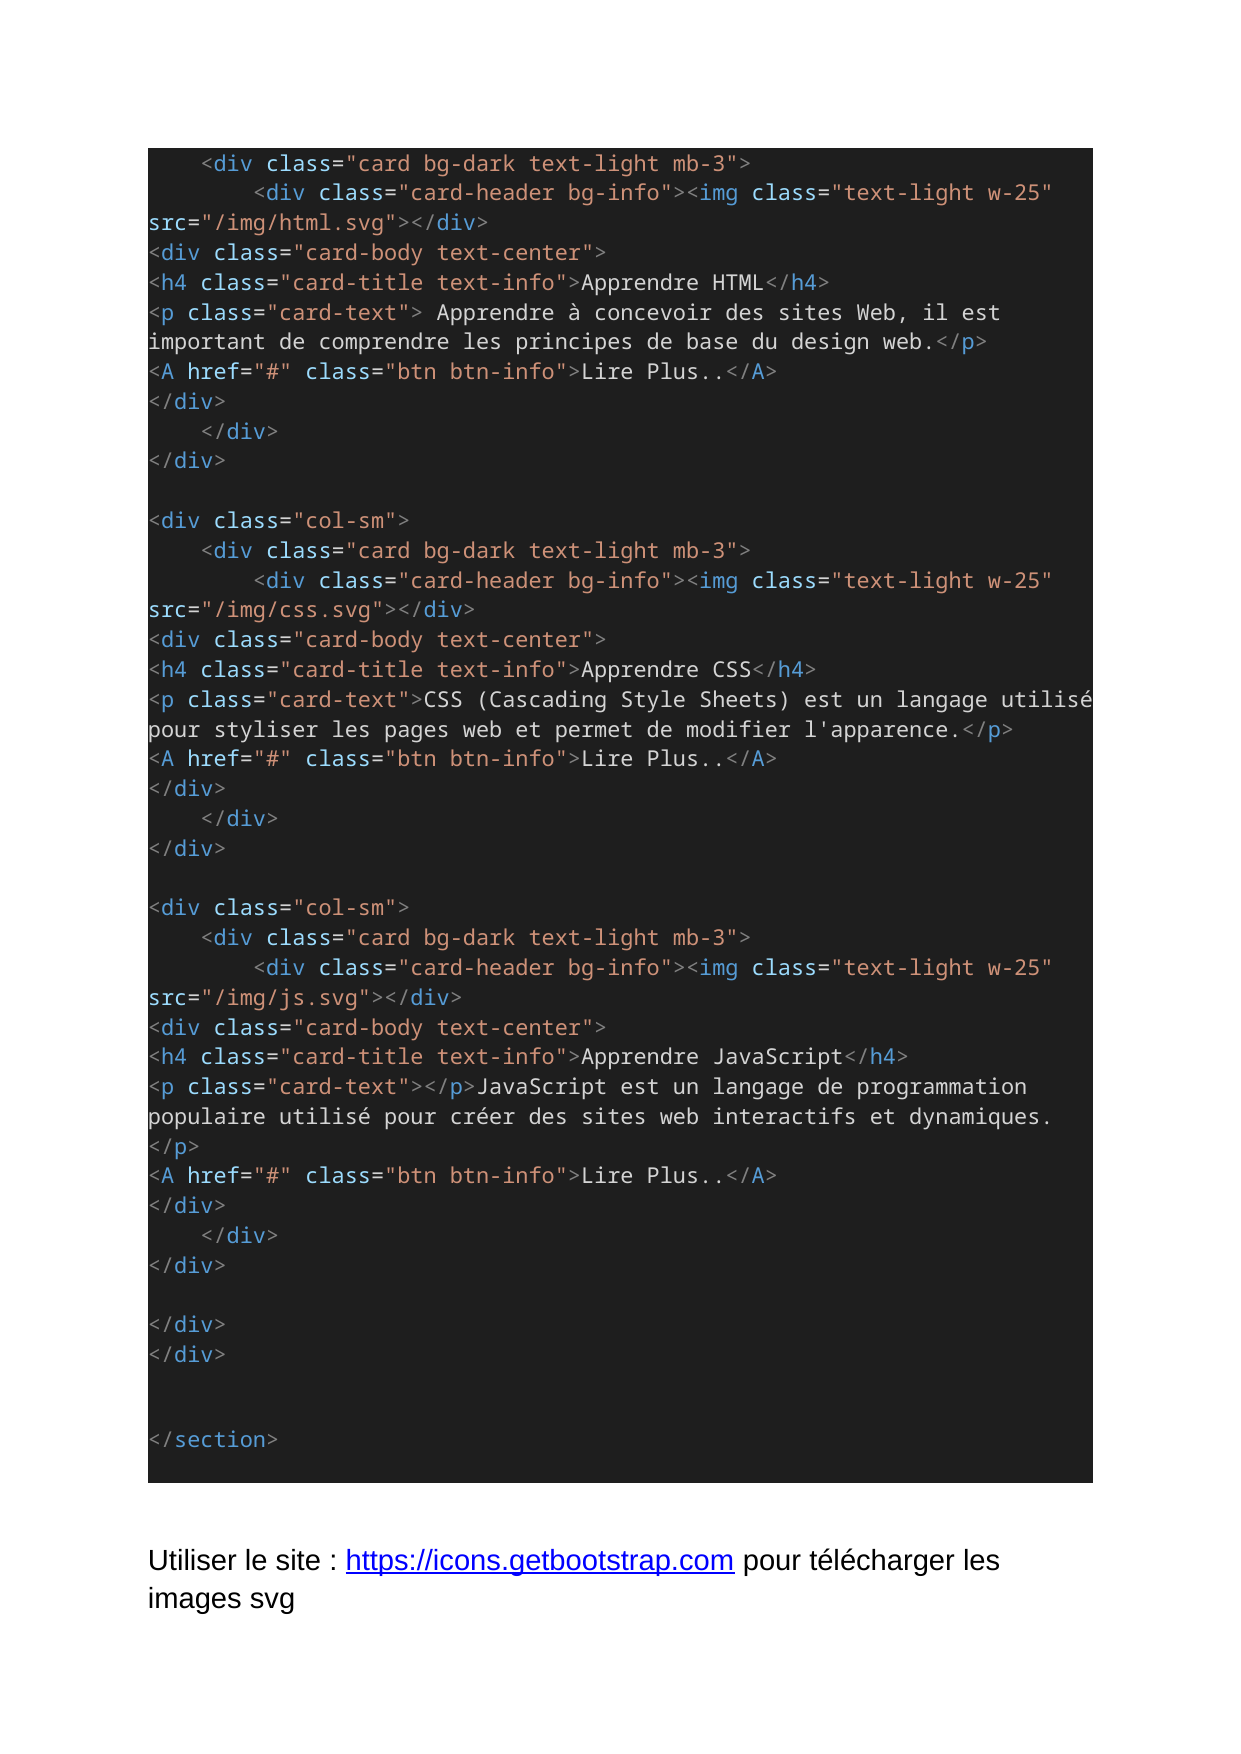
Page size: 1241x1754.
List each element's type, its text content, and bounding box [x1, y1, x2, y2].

text <div class="card bg-dark text-light mb-3"> [148, 922, 1093, 952]
text </div> [148, 1309, 1093, 1339]
text <h4 class="card-title text-info">Apprendre HTML</h4> [148, 267, 1093, 297]
text <div class="card-header bg-info"><img class="text-light w-25" src="/img/js.svg"></div> [148, 952, 1093, 1012]
text </div> [148, 1190, 1093, 1220]
text </div> [148, 1220, 1093, 1250]
text </div> [148, 803, 1093, 833]
text <div class="card bg-dark text-light mb-3"> [148, 148, 1093, 177]
text <p class="card-text">CSS (Cascading Style Sheets) est un langage utilisé pour styliser les pages web et permet de modifier l'apparence.</p> [148, 684, 1093, 743]
text </div> [148, 773, 1093, 803]
text </div> [148, 1339, 1093, 1369]
text <p class="card-text"> Apprendre à concevoir des sites Web, il est important de comprendre les principes de base du design web.</p> [148, 297, 1093, 356]
text <A href="#" class="btn btn-info">Lire Plus..</A> [148, 743, 1093, 773]
text <div class="col-sm"> [148, 892, 1093, 922]
text <div class="card-header bg-info"><img class="text-light w-25" src="/img/css.svg"></div> [148, 565, 1093, 624]
text <p class="card-text"></p>JavaScript est un langage de programmation populaire utilisé pour créer des sites web interactifs et dynamiques. </p> [148, 1071, 1093, 1161]
text </div> [148, 446, 1093, 475]
text </div> [148, 416, 1093, 446]
text </div> [148, 833, 1093, 863]
text <div class="col-sm"> [148, 505, 1093, 535]
text <A href="#" class="btn btn-info">Lire Plus..</A> [148, 1161, 1093, 1190]
text <div class="card-body text-center"> [148, 1012, 1093, 1041]
text <h4 class="card-title text-info">Apprendre JavaScript</h4> [148, 1041, 1093, 1071]
text </div> [148, 386, 1093, 416]
text </section> [148, 1424, 1093, 1454]
text <div class="card-header bg-info"><img class="text-light w-25" src="/img/html.svg"></div> [148, 177, 1093, 237]
text <A href="#" class="btn btn-info">Lire Plus..</A> [148, 356, 1093, 386]
text </div> [148, 1250, 1093, 1280]
text <h4 class="card-title text-info">Apprendre CSS</h4> [148, 654, 1093, 684]
text <div class="card bg-dark text-light mb-3"> [148, 535, 1093, 565]
text Utiliser le site : https://icons.getbootstrap.com pour télécharger les images svg [148, 1543, 1093, 1615]
text <div class="card-body text-center"> [148, 624, 1093, 654]
text <div class="card-body text-center"> [148, 237, 1093, 267]
